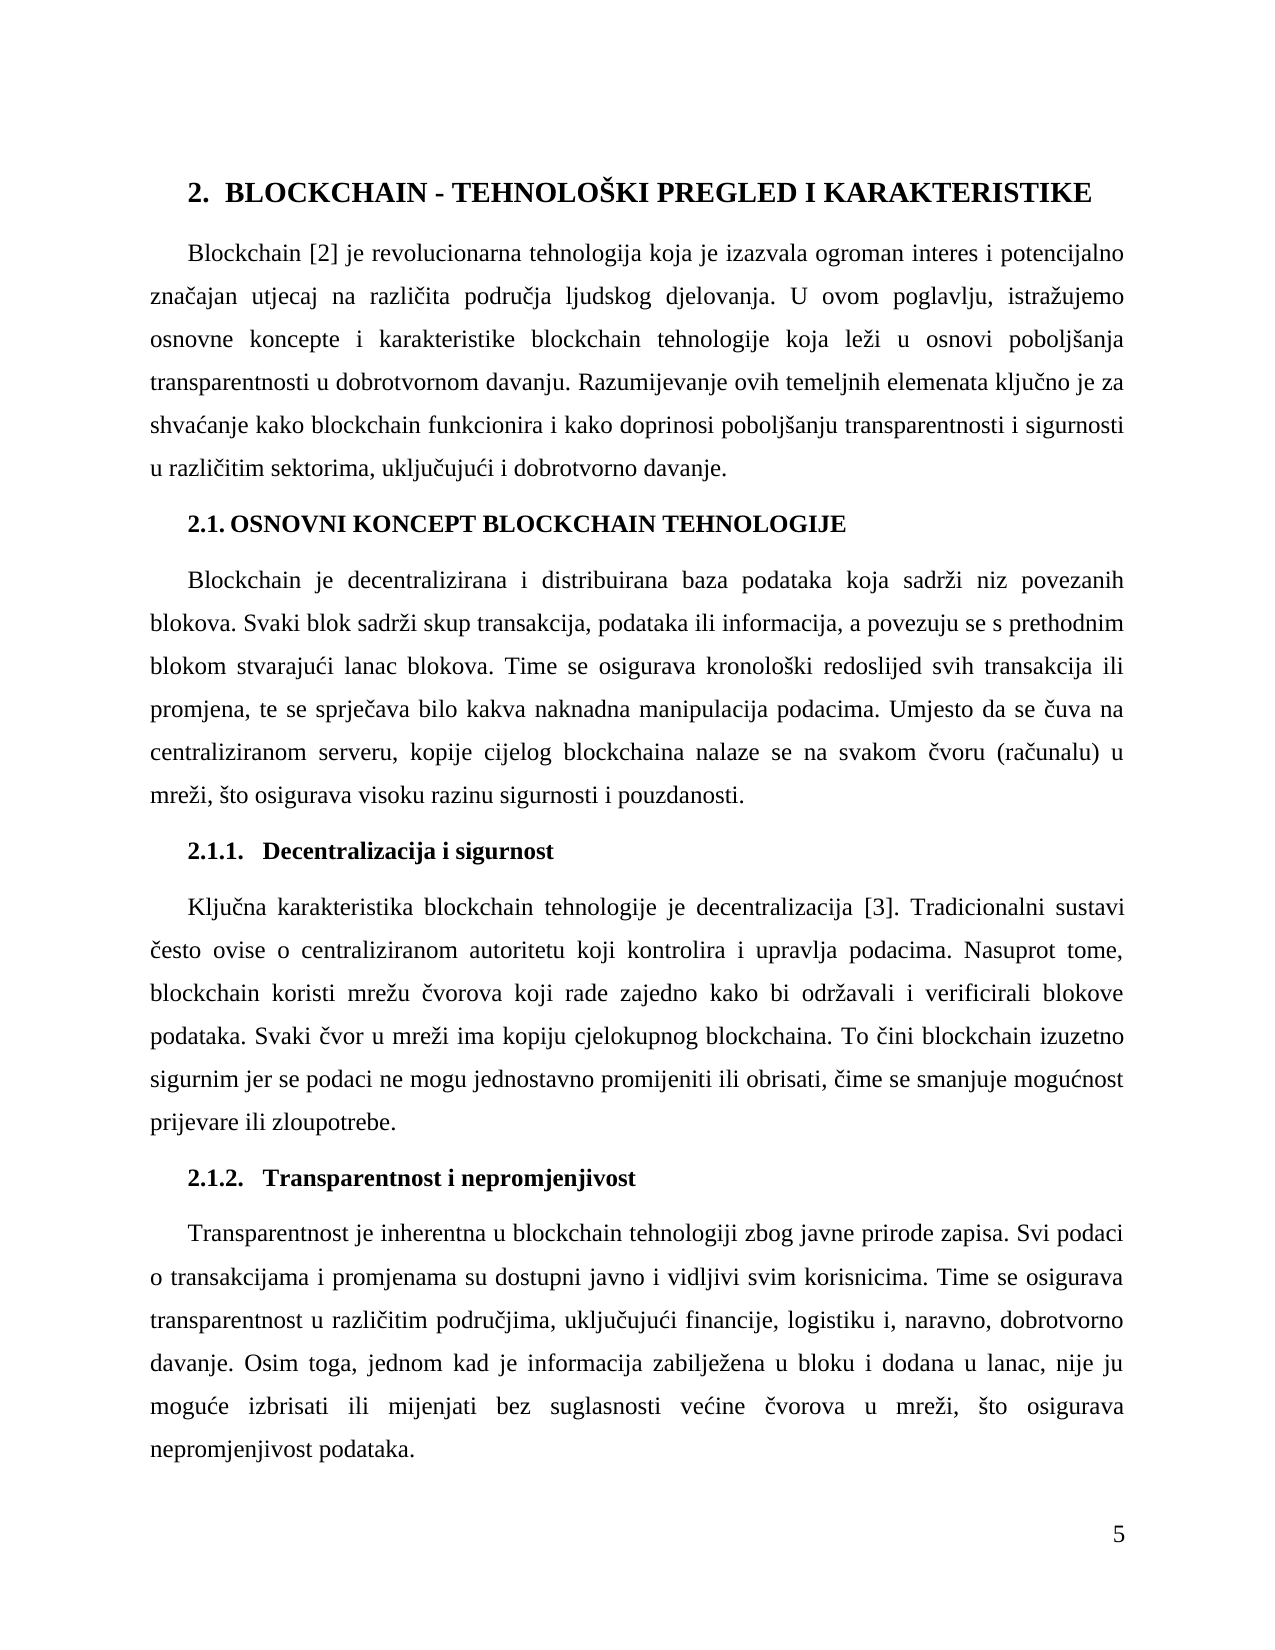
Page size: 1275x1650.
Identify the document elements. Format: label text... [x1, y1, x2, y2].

text Transparentnost je inherentna u blockchain tehnologiji zbog javne prirode zapisa. Svi podaci o transakcijama i promjenama su dostupni javno i vidljivi svim korisnicima. Time se osigurava transparentnost u različitim područjima, uključujući financije, logistiku i, naravno, dobrotvorno davanje. Osim toga, jednom kad je informacija zabilježena u bloku i dodana u lanac, nije ju moguće izbrisati ili mijenjati bez suglasnosti većine čvorova u mreži, što osigurava nepromjenjivost podataka. [150, 1218, 1125, 1463]
subtitle BLOCKCHAIN - TEHNOLOŠKI PREGLED I KARAKTERISTIKE [187, 175, 1125, 208]
text Ključna karakteristika blockchain tehnologije je decentralizacija [3]. Tradicionalni sustavi često ovise o centraliziranom autoritetu koji kontrolira i upravlja podacima. Nasuprot tome, blockchain koristi mrežu čvorova koji rade zajedno kako bi održavali i verificirali blokove podataka. Svaki čvor u mreži ima kopiju cjelokupnog blockchaina. To čini blockchain izuzetno sigurnim jer se podaci ne mogu jednostavno promijeniti ili obrisati, čime se smanjuje mogućnost prijevare ili zloupotrebe. [150, 892, 1125, 1136]
subtitle OSNOVNI KONCEPT BLOCKCHAIN TEHNOLOGIJE [187, 509, 1125, 538]
text Blockchain je decentralizirana i distribuirana baza podataka koja sadrži niz povezanih blokova. Svaki blok sadrži skup transakcija, podataka ili informacija, a povezuju se s prethodnim blokom stvarajući lanac blokova. Time se osigurava kronološki redoslijed svih transakcija ili promjena, te se sprječava bilo kakva naknadna manipulacija podacima. Umjesto da se čuva na centraliziranom serveru, kopije cijelog blockchaina nalaze se na svakom čvoru (računalu) u mreži, što osigurava visoku razinu sigurnosti i pouzdanosti. [150, 565, 1125, 809]
text Blockchain [2] je revolucionarna tehnologija koja je izazvala ogroman interes i potencijalno značajan utjecaj na različita područja ljudskog djelovanja. U ovom poglavlju, istražujemo osnovne koncepte i karakteristike blockchain tehnologije koja leži u osnovi poboljšanja transparentnosti u dobrotvornom davanju. Razumijevanje ovih temeljnih elemenata ključno je za shvaćanje kako blockchain funkcionira i kako doprinosi poboljšanju transparentnosti i sigurnosti u različitim sektorima, uključujući i dobrotvorno davanje. [150, 238, 1125, 482]
subtitle Transparentnost i nepromjenjivost [187, 1163, 1125, 1192]
subtitle Decentralizacija i sigurnost [187, 836, 1125, 865]
